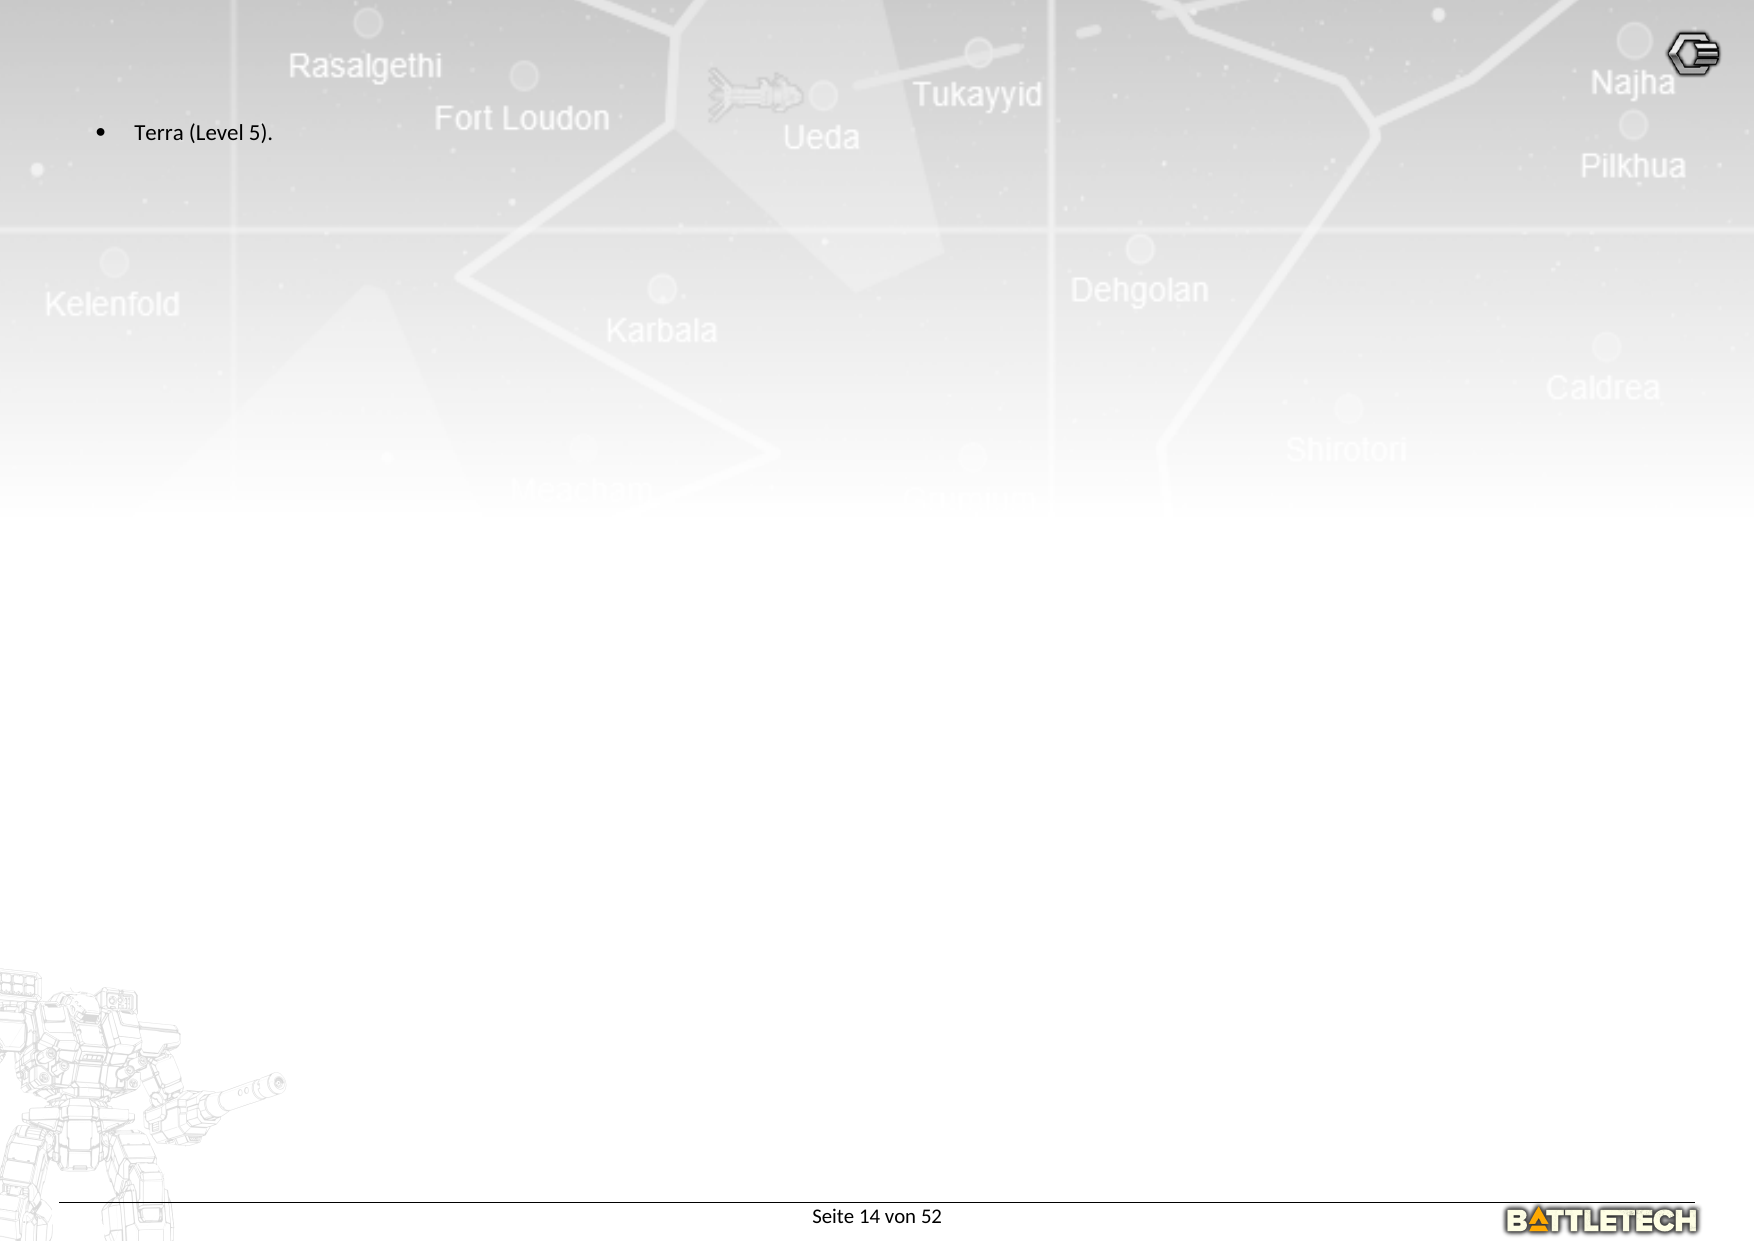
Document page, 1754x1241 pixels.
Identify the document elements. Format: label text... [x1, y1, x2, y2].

list Terra (Level 5). [97, 118, 1695, 146]
picture [1493, 1186, 1711, 1241]
picture [0, 0, 1754, 531]
